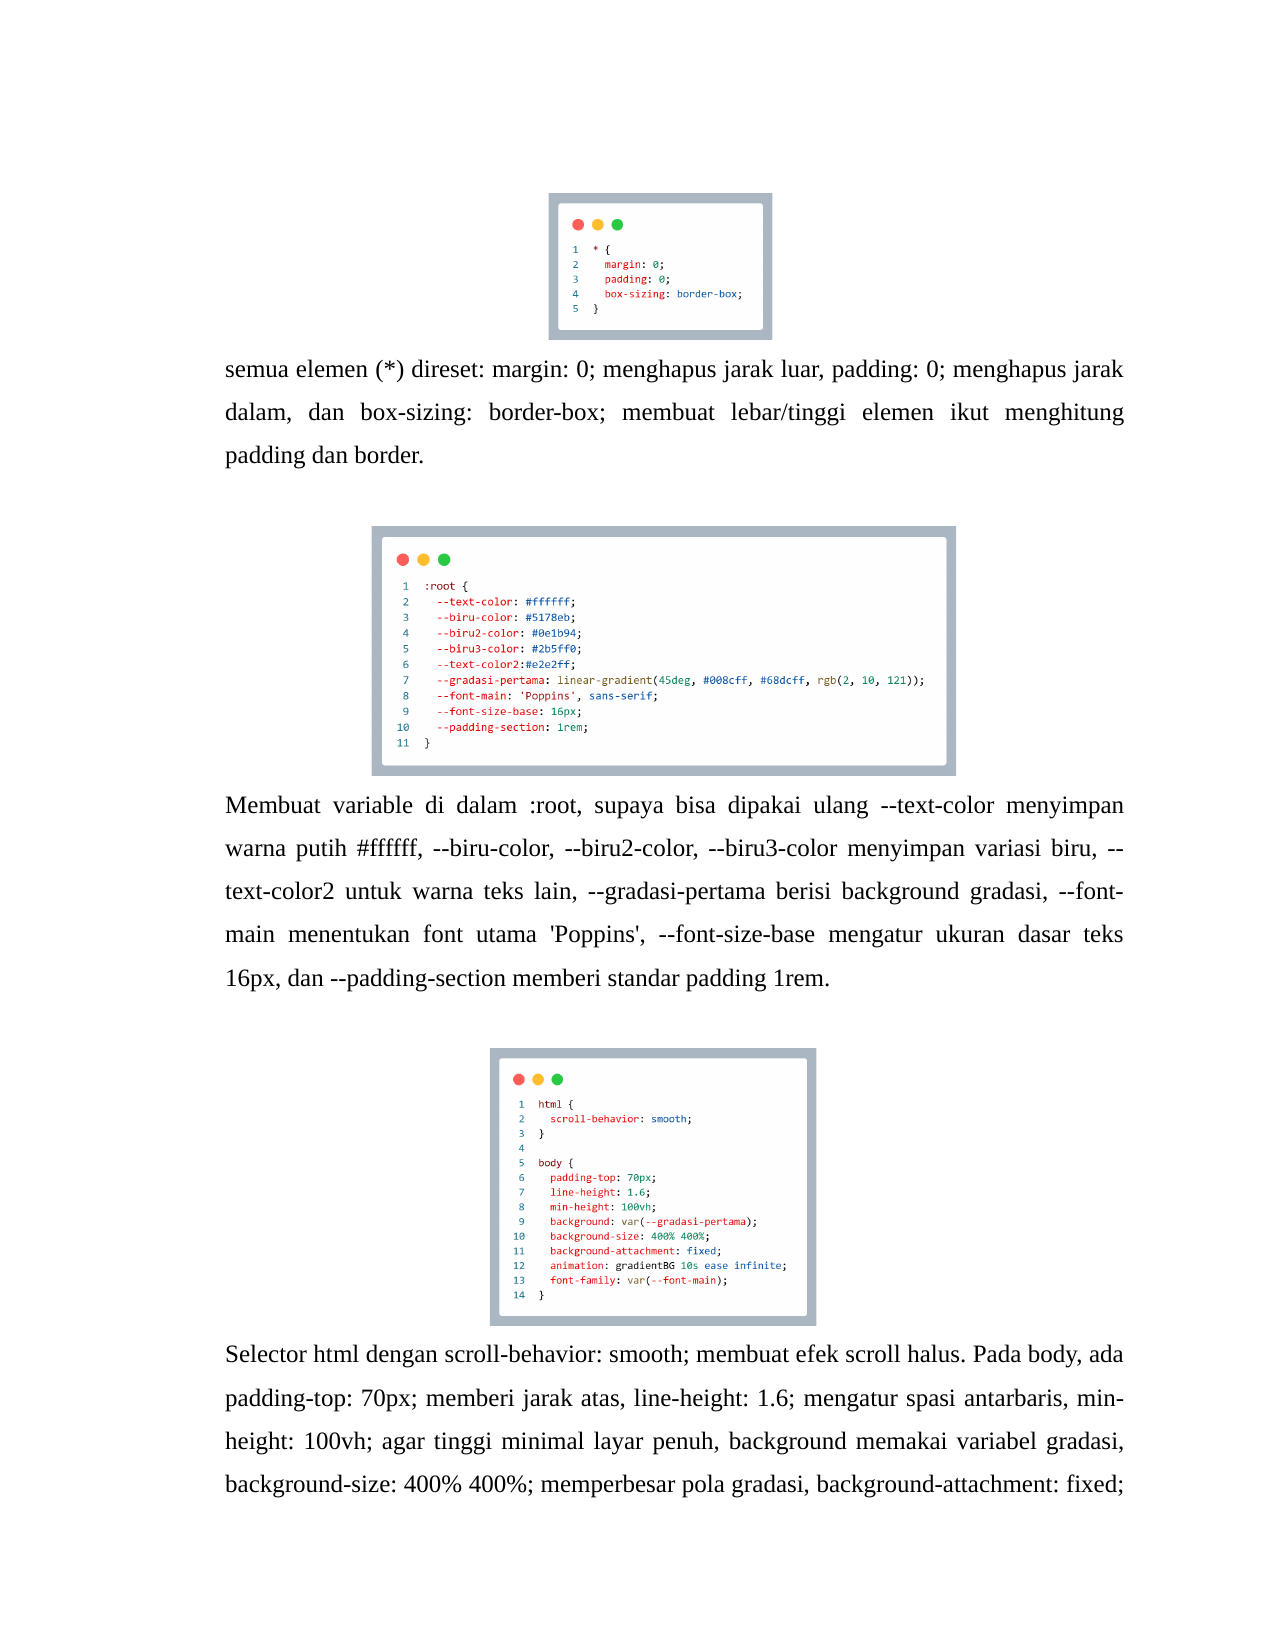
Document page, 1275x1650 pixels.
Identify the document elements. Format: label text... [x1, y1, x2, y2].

picture [371, 526, 957, 776]
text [225, 1339, 1125, 1498]
text semua elemen (*) direset: margin: 0; menghapus jarak luar, padding: 0; menghapus jarak dalam, dan box-sizing: border-box; membuat lebar/tinggi elemen ikut menghitung padding dan border. [225, 354, 1125, 469]
text Membuat variable di dalam :root, supaya bisa dipakai ulang --text-color menyimpan warna putih #ffffff, --biru-color, --biru2-color, --biru3-color menyimpan variasi biru, --text-color2 untuk warna teks lain, --gradasi-pertama berisi background gradasi, --font-main menentukan font utama 'Poppins', --font-size-base mengatur ukuran dasar teks 16px, dan --padding-section memberi standar padding 1rem. [225, 790, 1125, 991]
picture [489, 1048, 817, 1326]
picture [548, 193, 773, 340]
